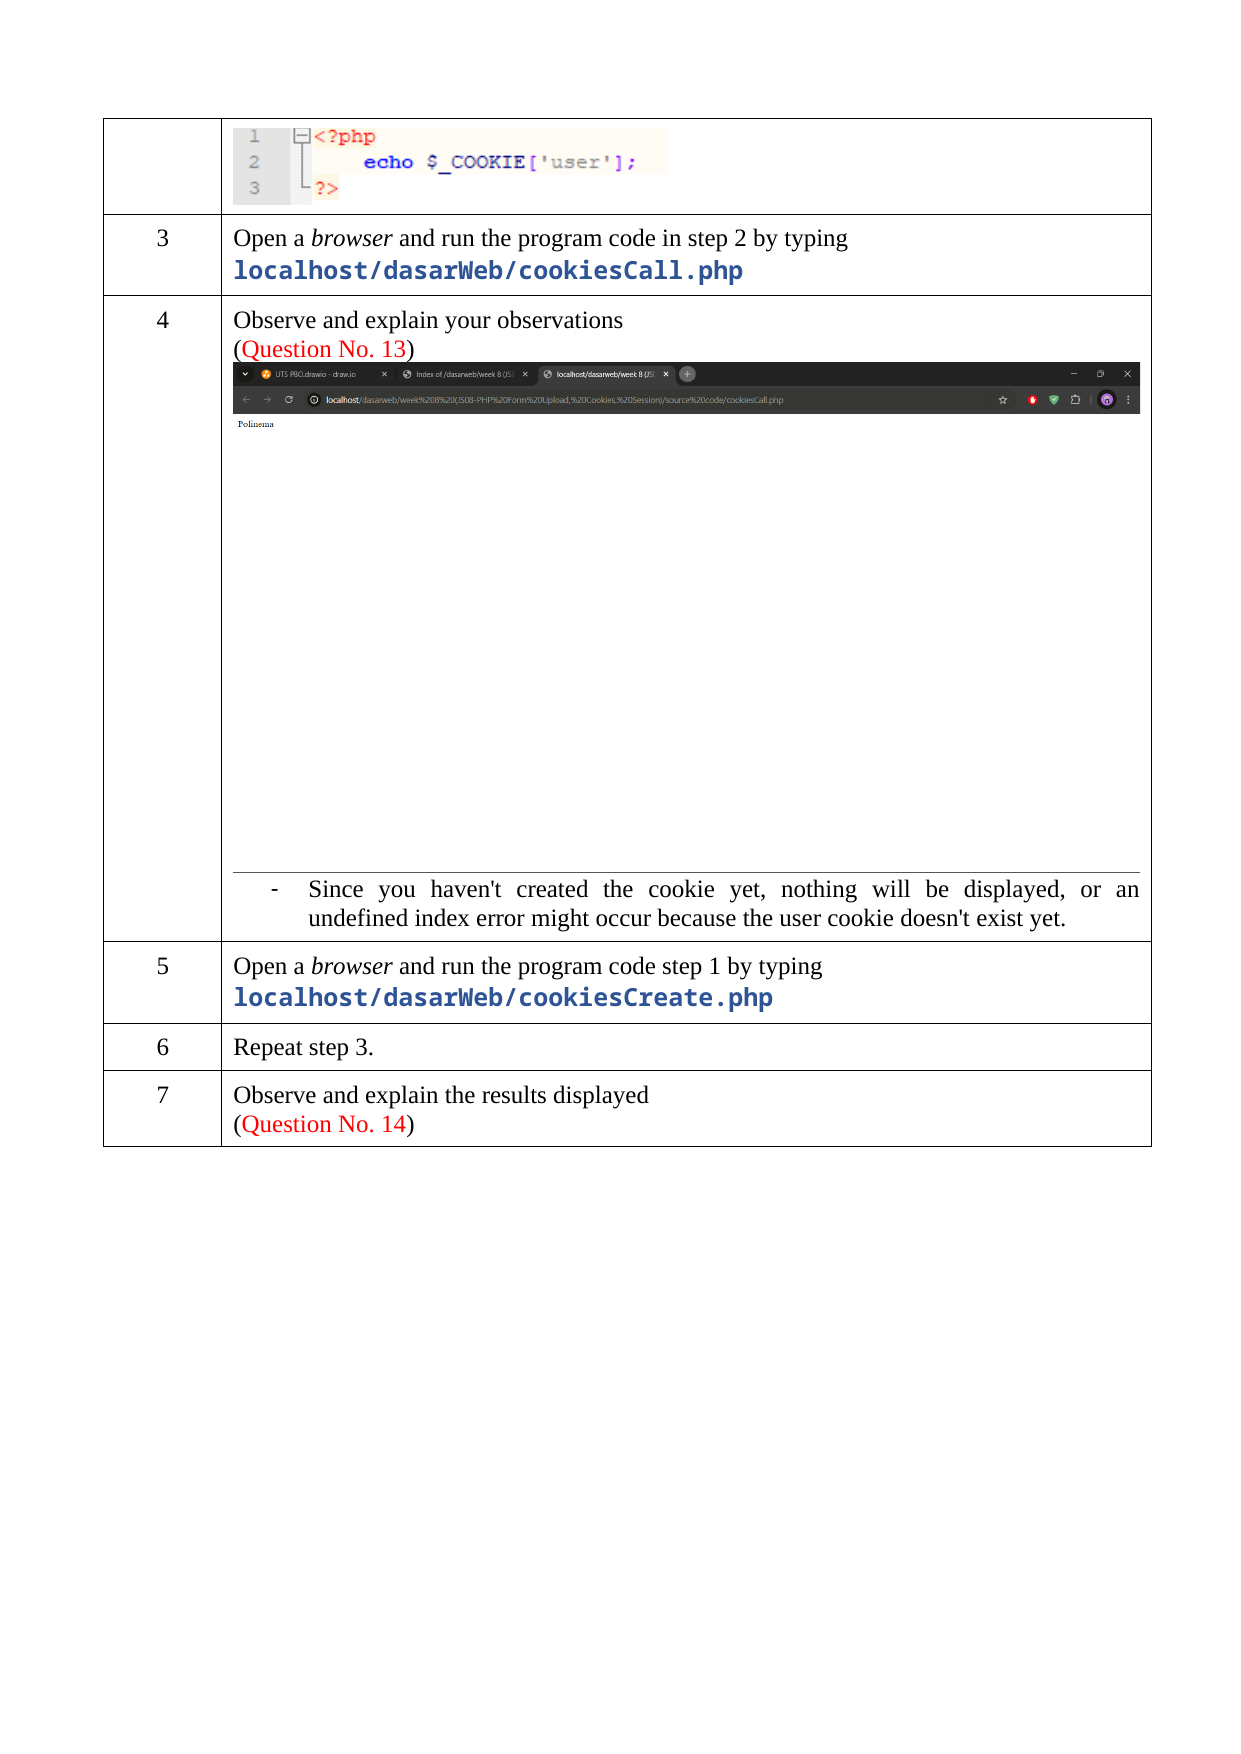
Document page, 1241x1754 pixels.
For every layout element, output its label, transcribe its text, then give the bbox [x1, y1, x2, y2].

table_cell 6 [104, 1024, 221, 1070]
table_cell Observe and explain the results displayed (Question No. 14) This will create a cookie named user with the value Polinema that will expire in one hour. [222, 1071, 1151, 1146]
table_cell 4 [104, 296, 221, 941]
table_cell Open a browser and run the program code step 1 by typing localhost/dasarWeb/cookiesCreate.php [222, 942, 1151, 1022]
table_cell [222, 119, 1151, 214]
table_cell 2 [104, 119, 221, 214]
table_cell Observe and explain your observations (Question No. 13) Since you haven't created the cookie yet, nothing will be displayed, or an undefined index error might occur because the user cookie doesn't exist yet. [222, 296, 1151, 941]
table_cell Open a browser and run the program code in step 2 by typing localhost/dasarWeb/cookiesCall.php [222, 215, 1151, 295]
table_cell Repeat step 3. [222, 1024, 1151, 1070]
picture [233, 362, 1141, 873]
table_cell 5 [104, 942, 221, 1022]
picture [233, 128, 668, 205]
table_cell 7 [104, 1071, 221, 1146]
table_cell 3 [104, 215, 221, 295]
